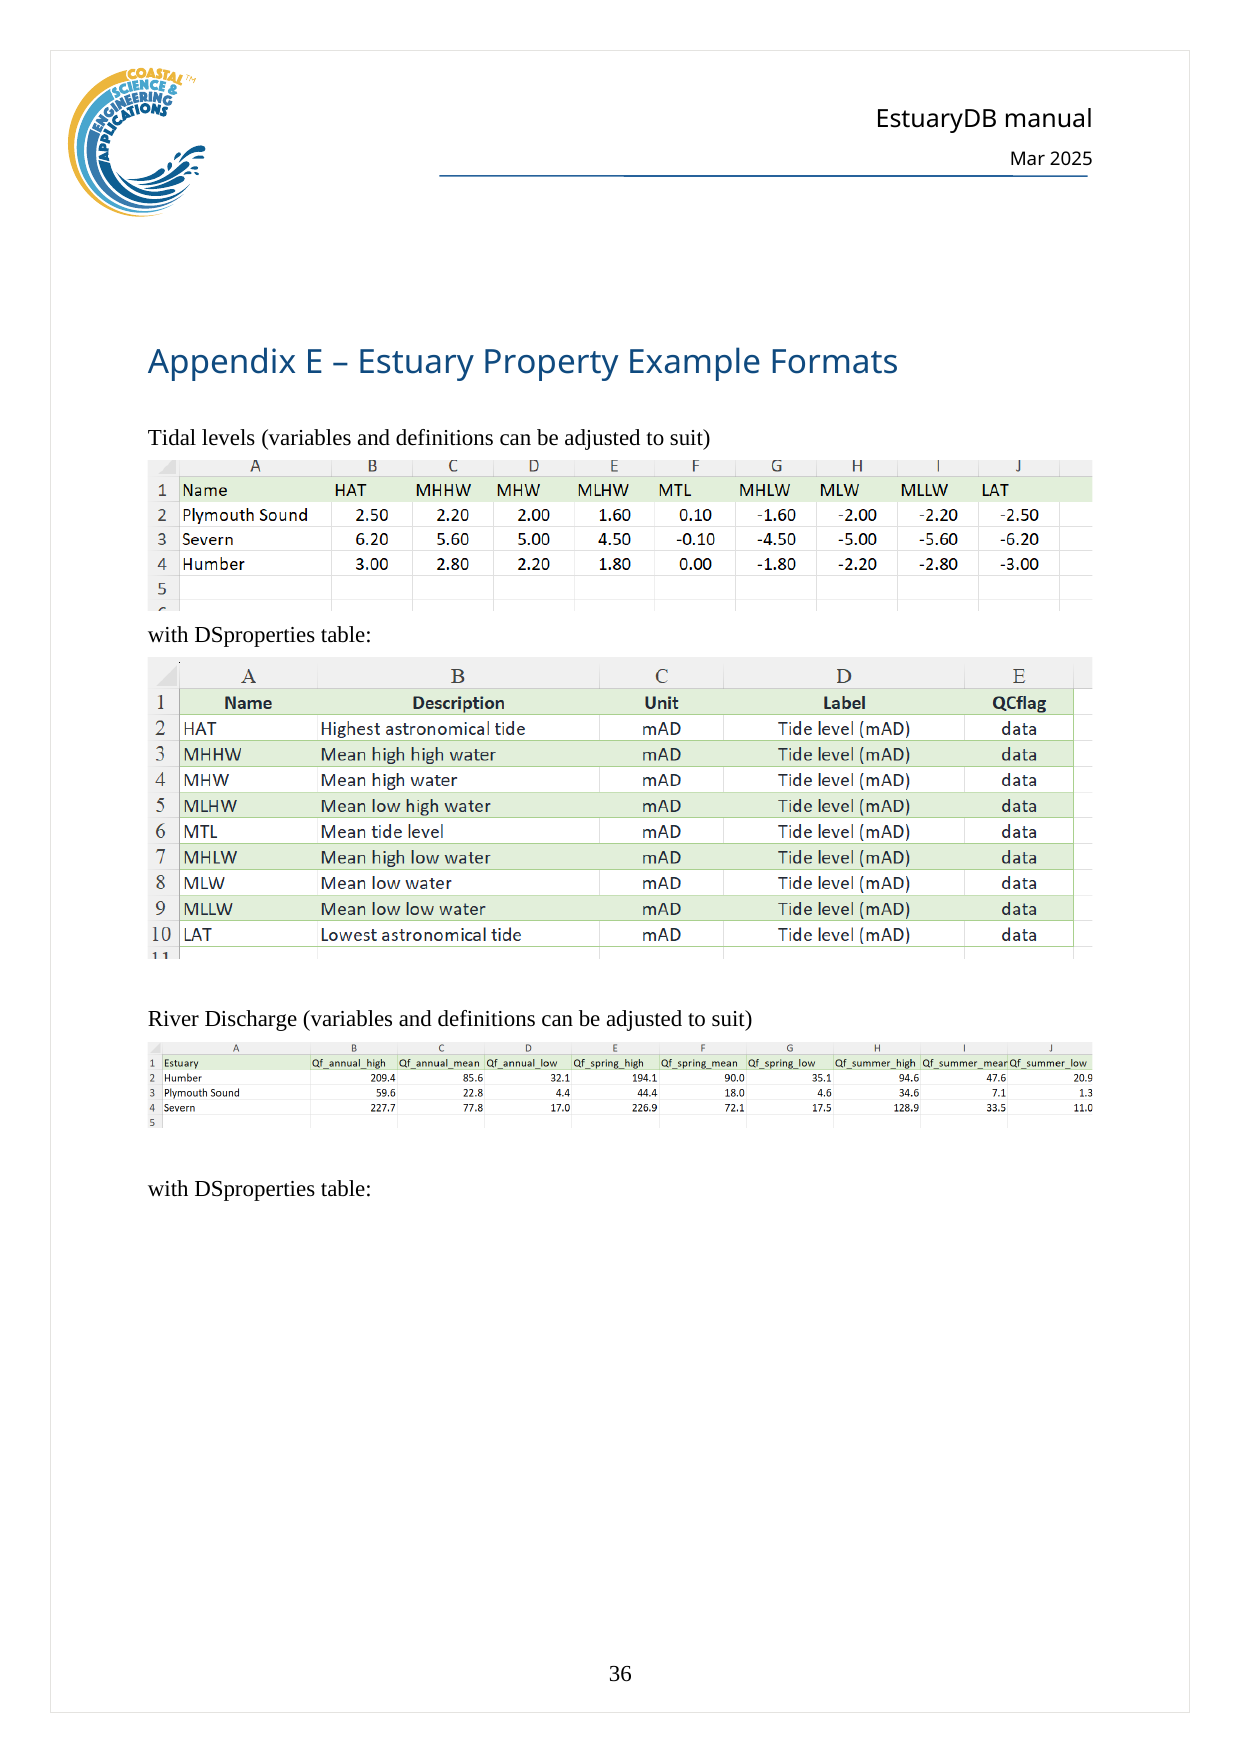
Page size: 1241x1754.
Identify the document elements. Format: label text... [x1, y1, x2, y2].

picture [147, 1042, 1093, 1128]
picture [147, 460, 1093, 611]
text with DSproperties table: [148, 621, 1093, 647]
subtitle Appendix E – Estuary Property Example Formats [148, 338, 1093, 383]
text with DSproperties table: [148, 1175, 1093, 1201]
text River Discharge (variables and definitions can be adjusted to suit) [148, 1005, 1093, 1032]
text Tidal levels (variables and definitions can be adjusted to suit) [148, 424, 1093, 450]
picture [147, 657, 1093, 959]
